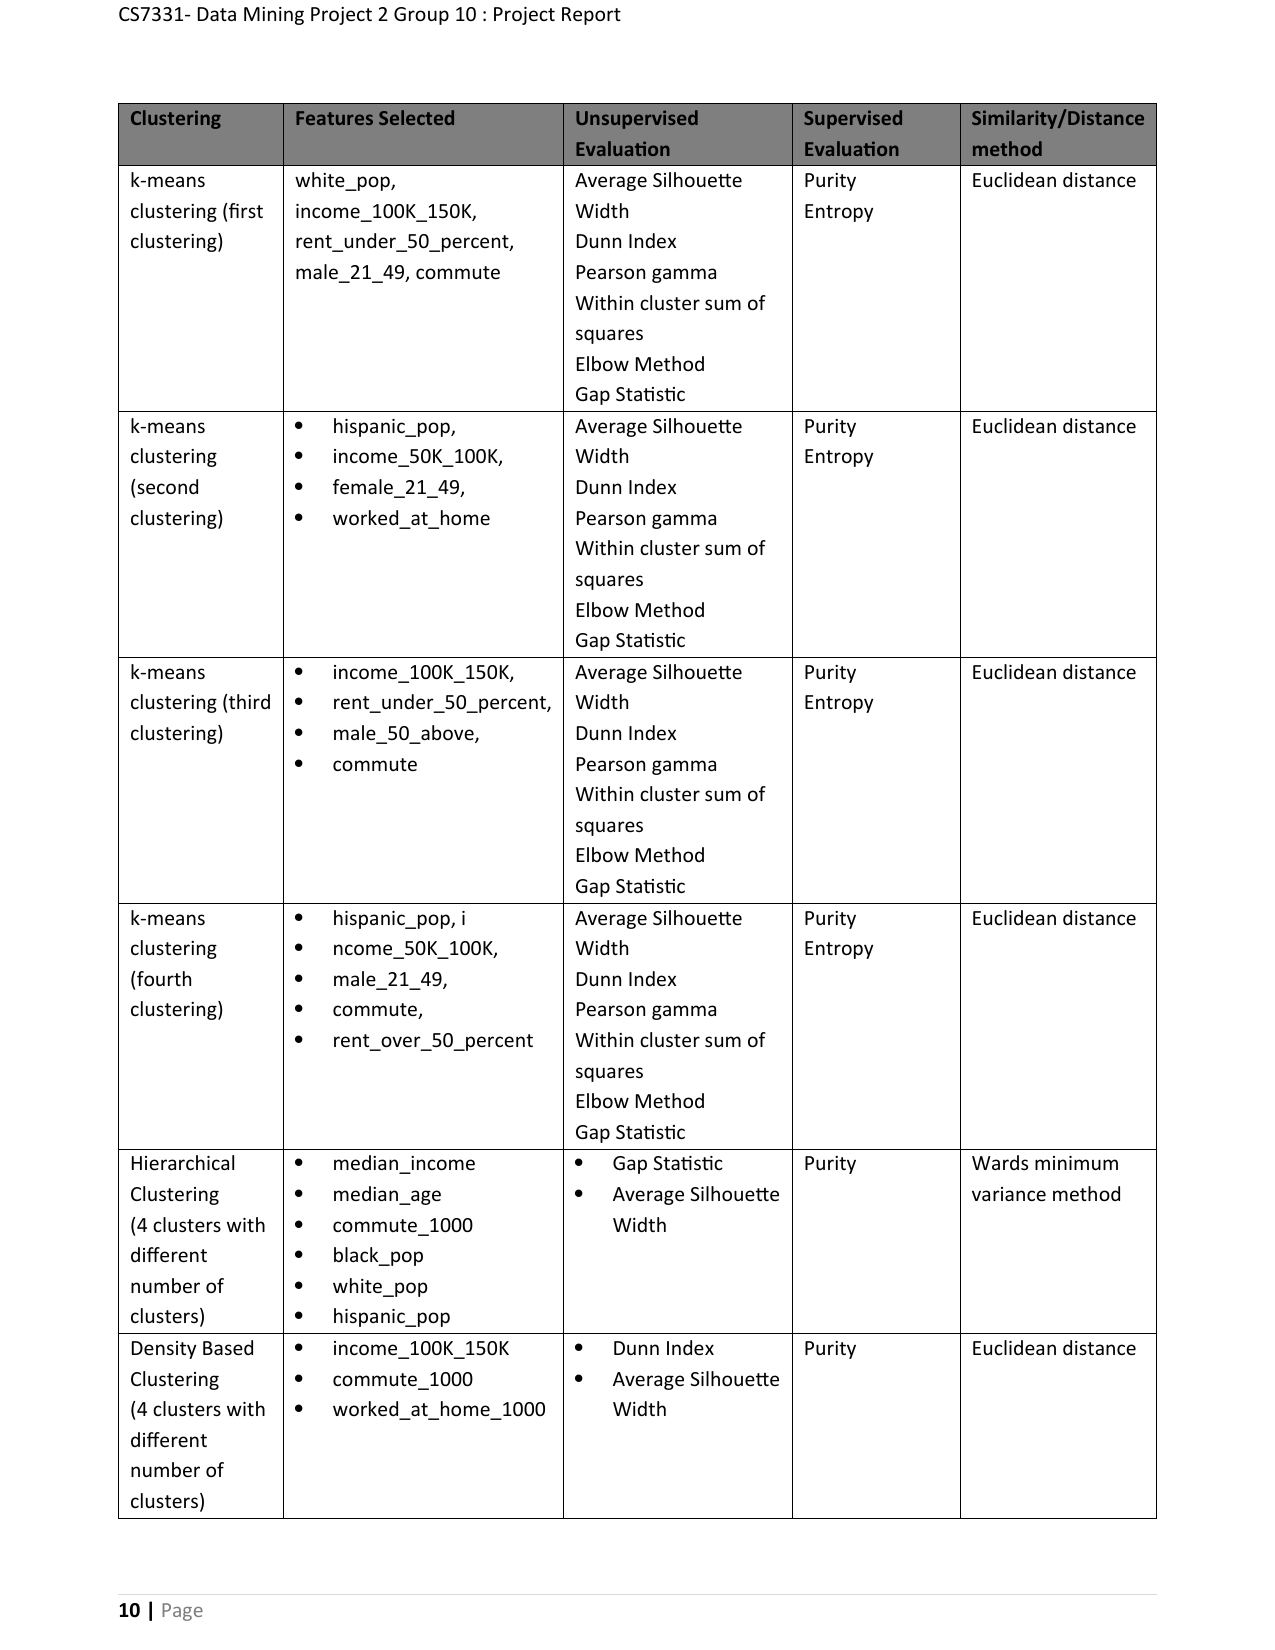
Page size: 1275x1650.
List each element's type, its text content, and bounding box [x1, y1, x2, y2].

table_cell hispanic_pop, income_50K_100K, female_21_49, worked_at_home [284, 412, 563, 657]
table_cell Average Silhouette Width Dunn Index Pearson gamma Within cluster sum of squares Elbow Method Gap Statistic [564, 412, 792, 657]
table_header Supervised Evaluation [793, 104, 960, 165]
table_cell Hierarchical Clustering (4 clusters with different number of clusters) [119, 1150, 283, 1333]
table_cell Wards minimum variance method [961, 1150, 1156, 1333]
table_cell Average Silhouette Width Dunn Index Pearson gamma Within cluster sum of squares Elbow Method Gap Statistic [564, 904, 792, 1148]
table_cell Dunn Index Average Silhouette Width [564, 1334, 792, 1518]
table_cell Euclidean distance [961, 1334, 1156, 1518]
table_cell income_100K_150K, rent_under_50_percent, male_50_above, commute [284, 658, 563, 903]
table_cell Euclidean distance [961, 412, 1156, 657]
table_cell Euclidean distance [961, 166, 1156, 411]
table_cell white_pop, income_100K_150K, rent_under_50_percent, male_21_49, commute [284, 166, 563, 411]
table_cell Average Silhouette Width Dunn Index Pearson gamma Within cluster sum of squares Elbow Method Gap Statistic [564, 658, 792, 903]
table_cell Density Based Clustering (4 clusters with different number of clusters) [119, 1334, 283, 1518]
table_cell median_income median_age commute_1000 black_pop white_pop hispanic_pop [284, 1150, 563, 1333]
table_header Unsupervised Evaluation [564, 104, 792, 165]
table_cell income_100K_150K commute_1000 worked_at_home_1000 [284, 1334, 563, 1518]
table_cell Gap Statistic Average Silhouette Width [564, 1150, 792, 1333]
table_cell Purity [793, 1334, 960, 1518]
table_cell k-means clustering (third clustering) [119, 658, 283, 903]
table_header Clustering [119, 104, 283, 165]
table_cell Average Silhouette Width Dunn Index Pearson gamma Within cluster sum of squares Elbow Method Gap Statistic [564, 166, 792, 411]
table_cell Purity Entropy [793, 412, 960, 657]
table_cell k-means clustering (first clustering) [119, 166, 283, 411]
table_cell Purity Entropy [793, 904, 960, 1148]
table_header Similarity/Distance method [961, 104, 1156, 165]
table_cell Euclidean distance [961, 658, 1156, 903]
table_cell Euclidean distance [961, 904, 1156, 1148]
table_cell hispanic_pop, i ncome_50K_100K, male_21_49, commute, rent_over_50_percent [284, 904, 563, 1148]
table_cell k-means clustering (second clustering) [119, 412, 283, 657]
table_cell Purity [793, 1150, 960, 1333]
table_header Features Selected [284, 104, 563, 165]
table_cell k-means clustering (fourth clustering) [119, 904, 283, 1148]
table_cell Purity Entropy [793, 658, 960, 903]
table_cell Purity Entropy [793, 166, 960, 411]
